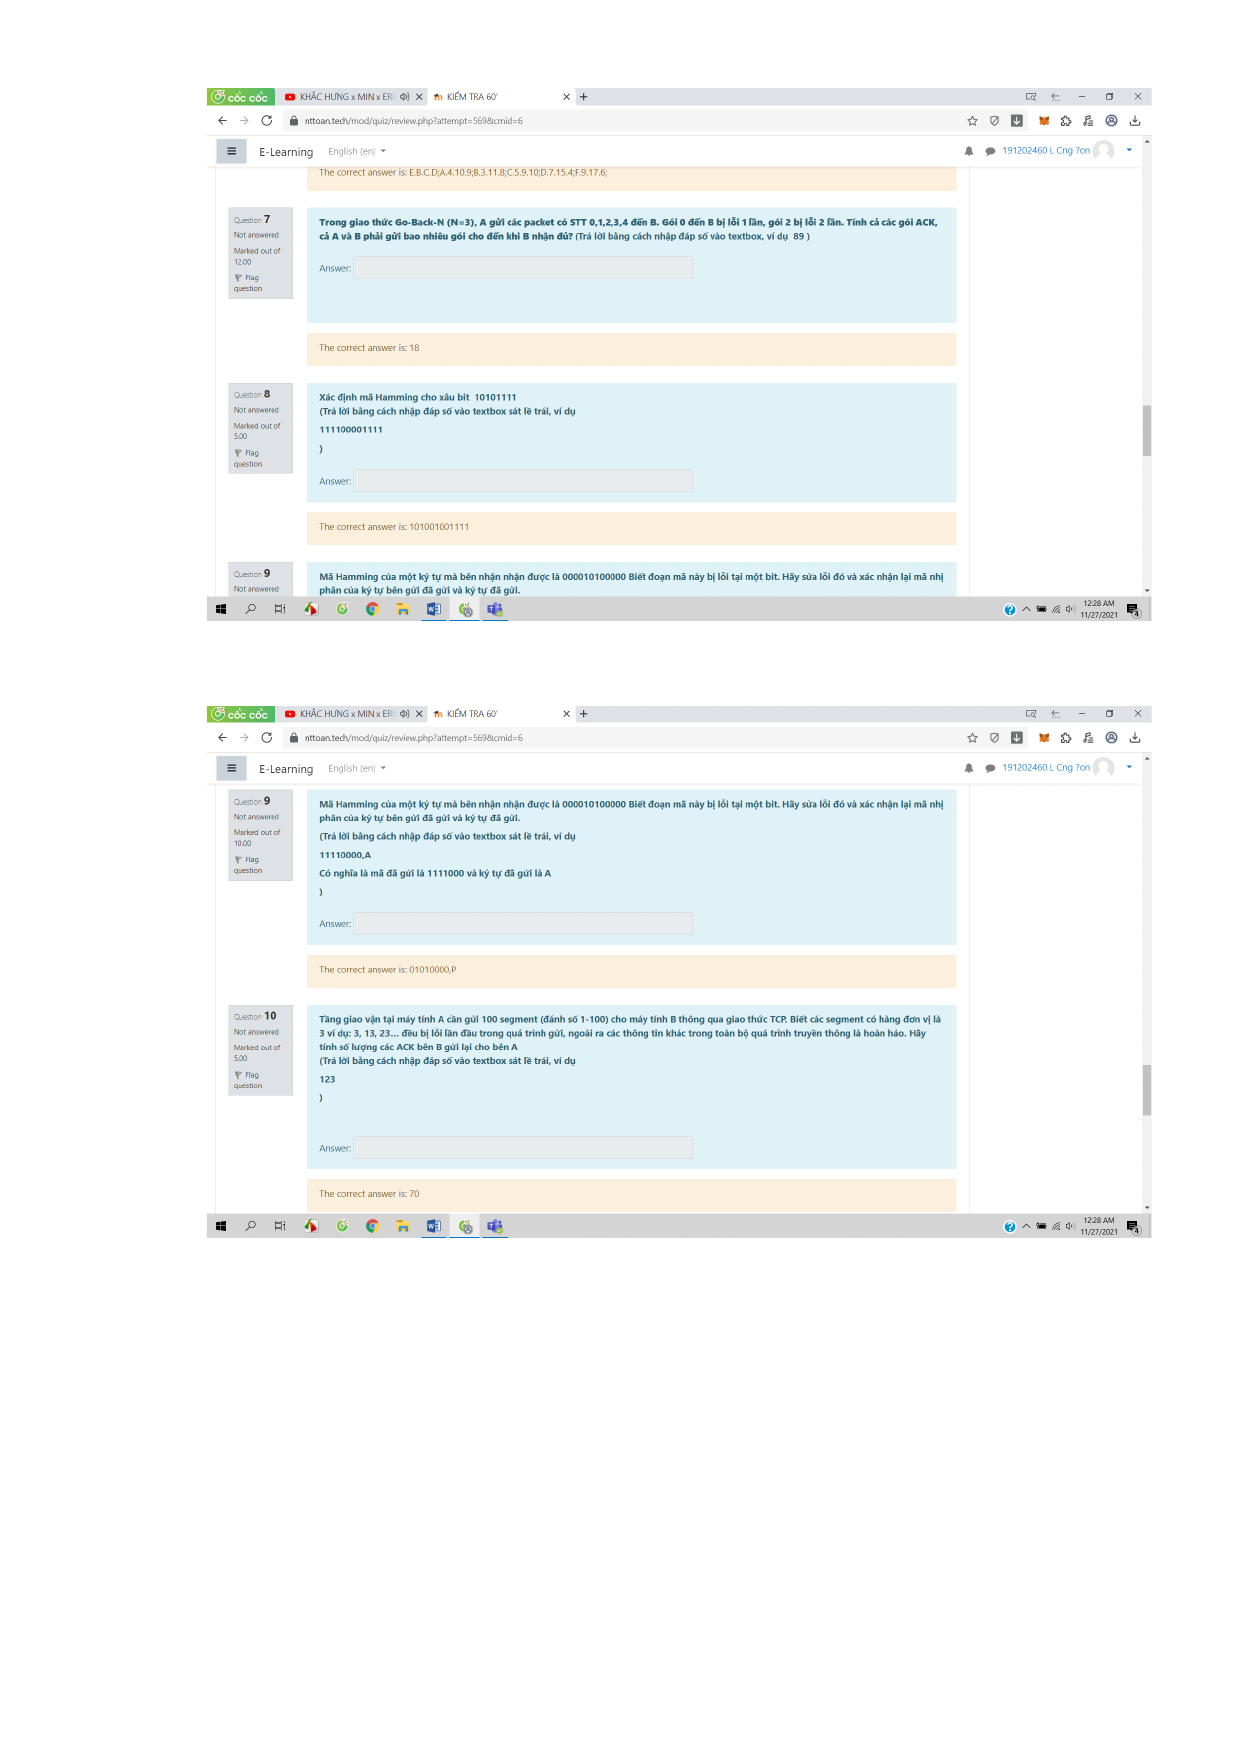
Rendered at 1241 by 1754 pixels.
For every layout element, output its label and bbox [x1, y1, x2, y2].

picture [206, 88, 1152, 621]
picture [206, 706, 1152, 1238]
